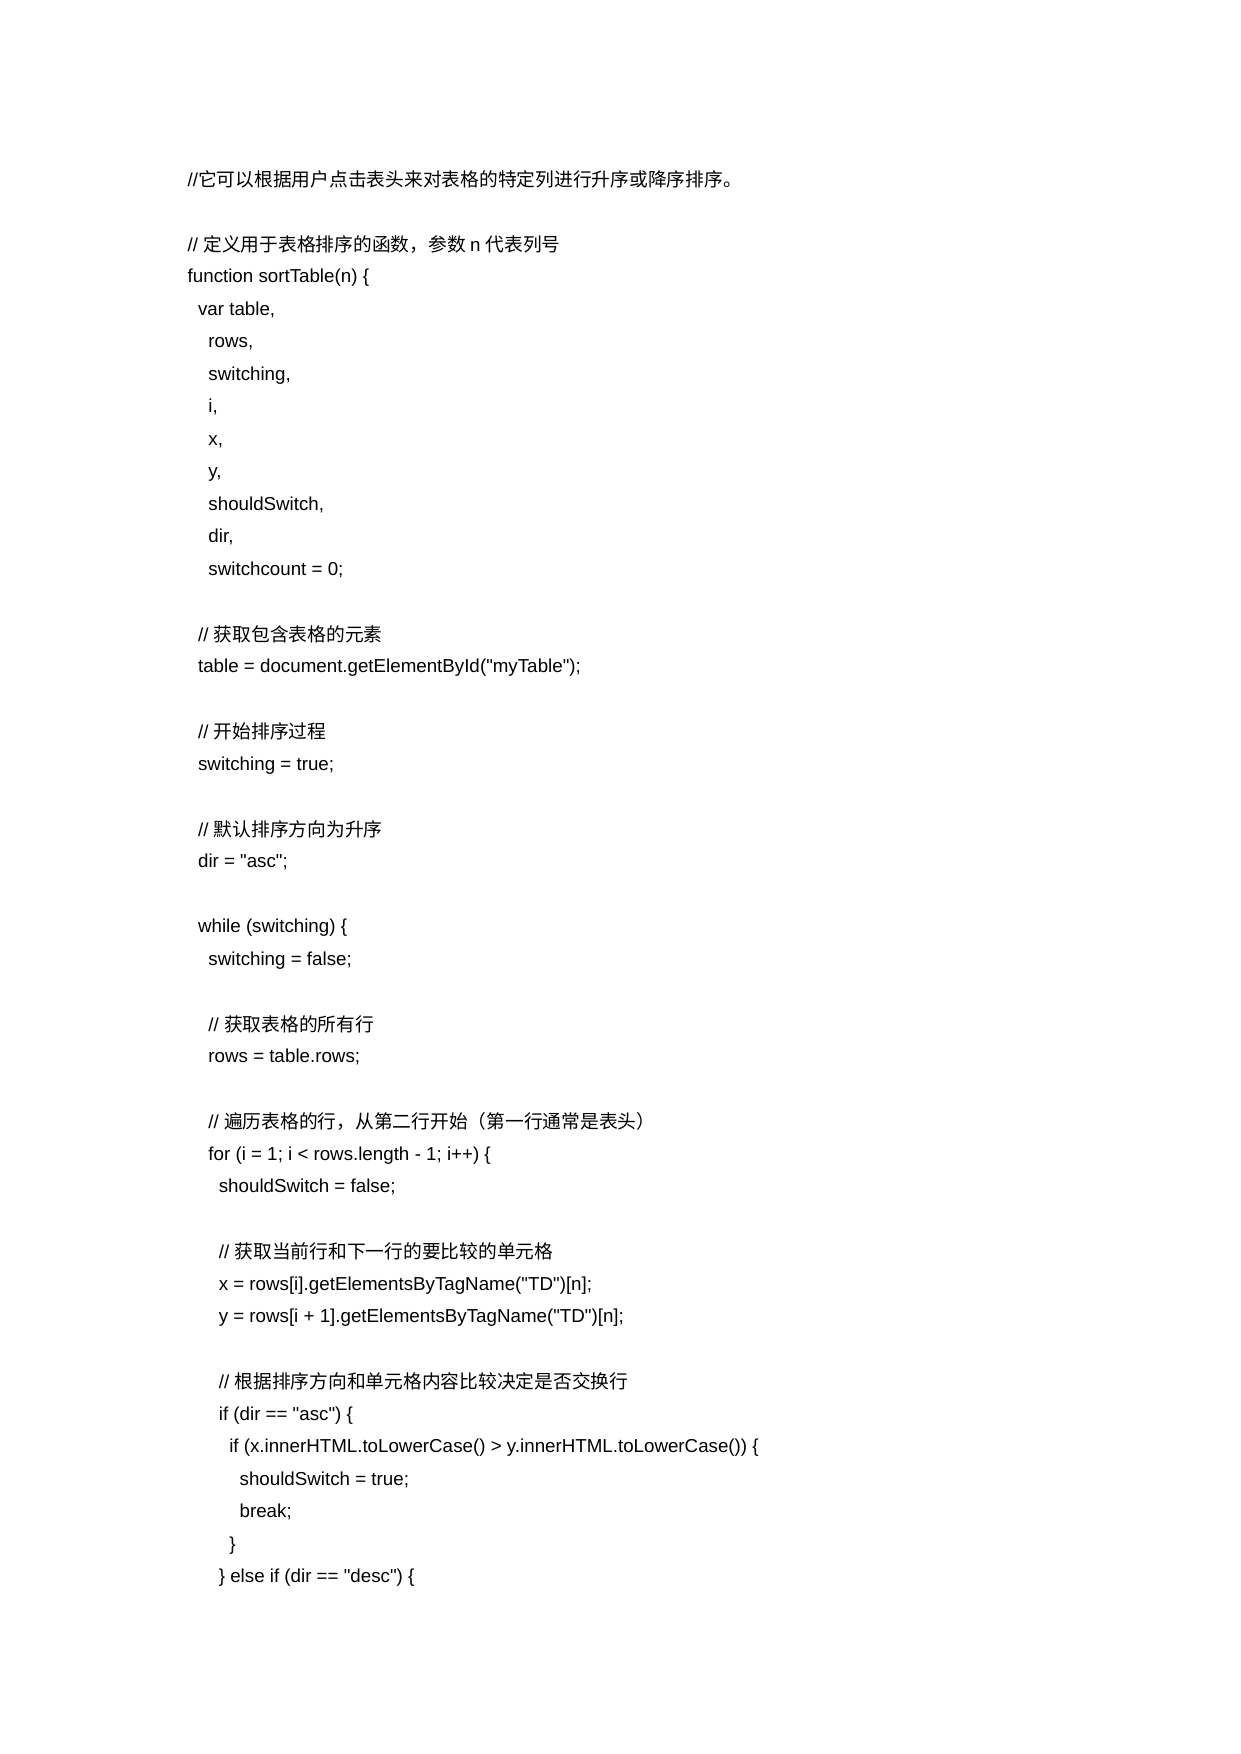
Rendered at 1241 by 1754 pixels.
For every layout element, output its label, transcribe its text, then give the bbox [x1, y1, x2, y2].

text // 根据排序方向和单元格内容比较决定是否交换行 [187, 1364, 1053, 1397]
text i, [187, 389, 1053, 422]
text switchcount = 0; [187, 552, 1053, 584]
text } else if (dir == "desc") { [187, 1559, 1053, 1592]
text //它可以根据用户点击表头来对表格的特定列进行升序或降序排序。 [187, 162, 1053, 194]
text shouldSwitch, [187, 487, 1053, 519]
text y, [187, 454, 1053, 487]
text var table, [187, 292, 1053, 324]
text x = rows[i].getElementsByTagName("TD")[n]; [187, 1267, 1053, 1299]
text rows, [187, 324, 1053, 357]
text switching, [187, 357, 1053, 389]
text rows = table.rows; [187, 1039, 1053, 1072]
text if (dir == "asc") { [187, 1397, 1053, 1429]
text if (x.innerHTML.toLowerCase() > y.innerHTML.toLowerCase()) { [187, 1429, 1053, 1462]
text shouldSwitch = true; [187, 1462, 1053, 1494]
text // 获取表格的所有行 [187, 1007, 1053, 1039]
text // 定义用于表格排序的函数，参数 n 代表列号 [187, 227, 1053, 259]
text // 获取当前行和下一行的要比较的单元格 [187, 1234, 1053, 1267]
text table = document.getElementById("myTable"); [187, 649, 1053, 682]
text } [187, 1527, 1053, 1559]
text switching = false; [187, 942, 1053, 974]
text for (i = 1; i < rows.length - 1; i++) { [187, 1137, 1053, 1169]
text switching = true; [187, 747, 1053, 779]
text dir, [187, 519, 1053, 552]
text // 开始排序过程 [187, 714, 1053, 747]
text // 获取包含表格的元素 [187, 617, 1053, 649]
text function sortTable(n) { [187, 259, 1053, 292]
text shouldSwitch = false; [187, 1169, 1053, 1202]
text // 遍历表格的行，从第二行开始（第一行通常是表头） [187, 1104, 1053, 1137]
text while (switching) { [187, 909, 1053, 942]
text y = rows[i + 1].getElementsByTagName("TD")[n]; [187, 1299, 1053, 1332]
text dir = "asc"; [187, 844, 1053, 877]
text break; [187, 1494, 1053, 1527]
text x, [187, 422, 1053, 454]
text // 默认排序方向为升序 [187, 812, 1053, 844]
